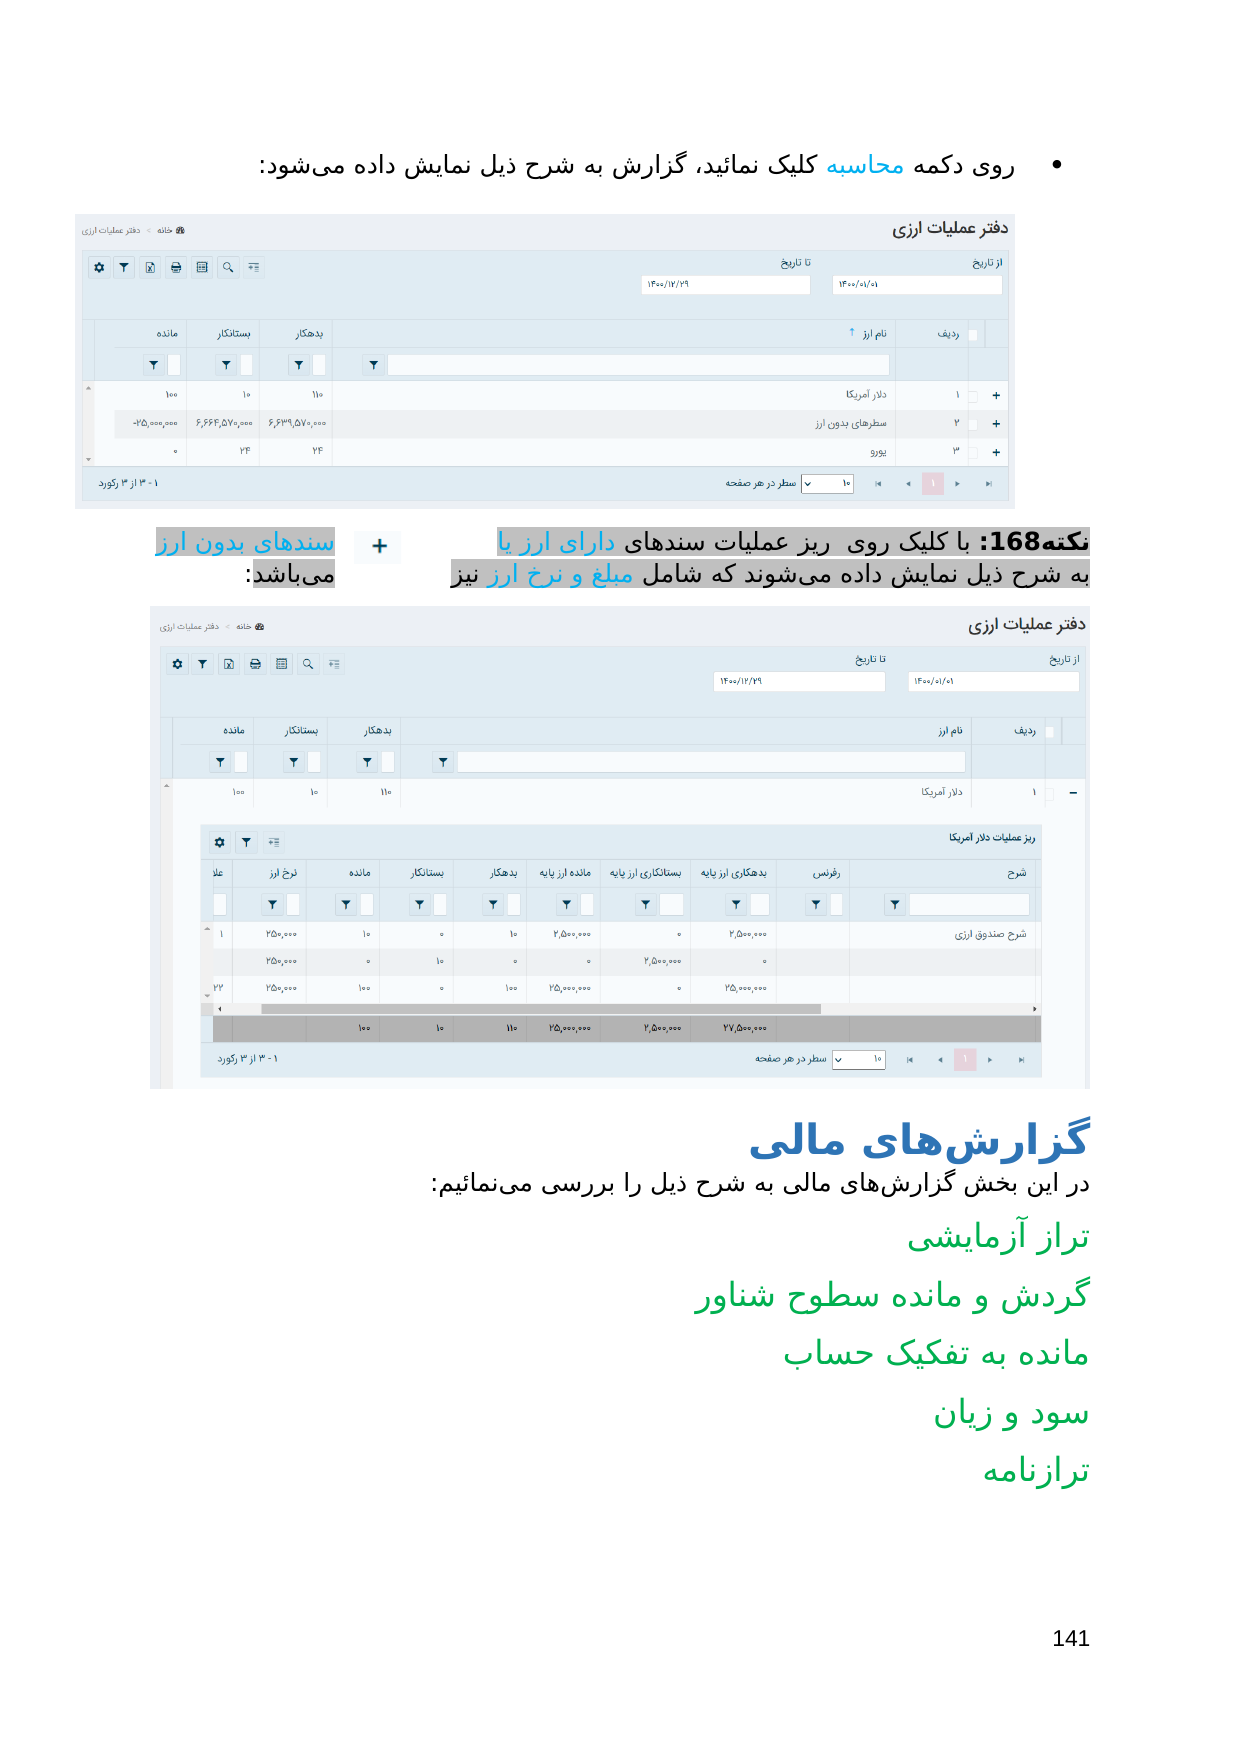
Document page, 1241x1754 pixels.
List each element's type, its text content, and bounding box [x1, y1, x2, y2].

picture [150, 606, 1090, 1089]
text نکته168: با کلیک روی ریز عملیات سندهای دارای ارز یا سندهای بدون ارز به شرح ذیل نمایش داده می‌‌شوند که شامل مبلغ و نرخ ارز نیز می‌‌باشد: [150, 527, 1090, 588]
text تراز آزمایشی [150, 1217, 1090, 1256]
subtitle گزارش‌‌های مالی [150, 1116, 1090, 1165]
text گردش و مانده سطوح شناور [150, 1275, 1090, 1314]
text در این بخش گزارش‌‌های مالی به شرح ذیل را بررسی می‌‌نمائیم: [150, 1168, 1090, 1198]
list روی دکمه محاسبه کلیک نمائید، گزارش به شرح ذیل نمایش داده می‌‌شود: [150, 150, 1053, 179]
text سود و زیان [150, 1392, 1090, 1431]
text مانده به تفکیک حساب [150, 1334, 1090, 1373]
picture [354, 531, 402, 564]
text ترازنامه [150, 1451, 1090, 1490]
picture [75, 214, 1015, 509]
